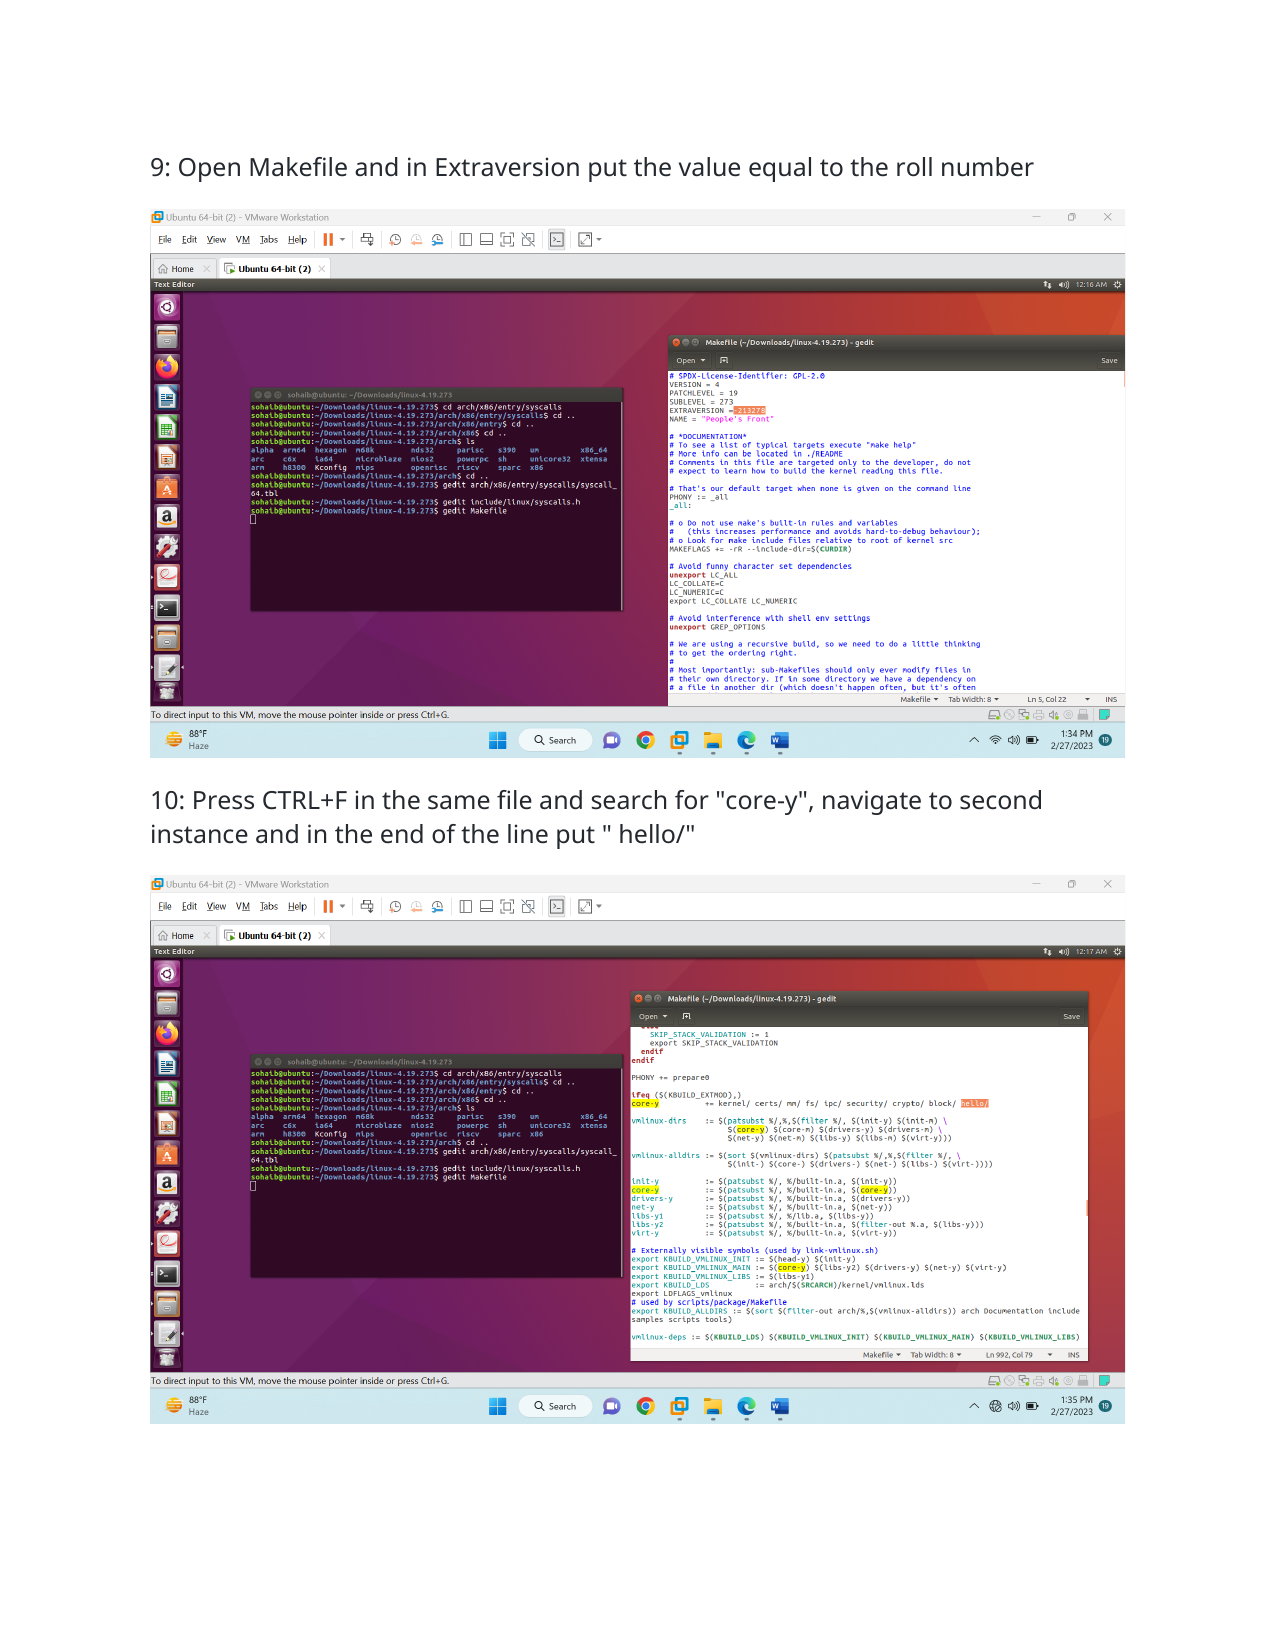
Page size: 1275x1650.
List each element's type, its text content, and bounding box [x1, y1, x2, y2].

picture [150, 875, 1125, 1424]
picture [150, 209, 1125, 758]
text 10: Press CTRL+F in the same file and search for "core-y", navigate to second instance and in the end of the line put " hello/" [150, 782, 1125, 851]
text 9: Open Makefile and in Extraversion put the value equal to the roll number [150, 150, 1125, 184]
